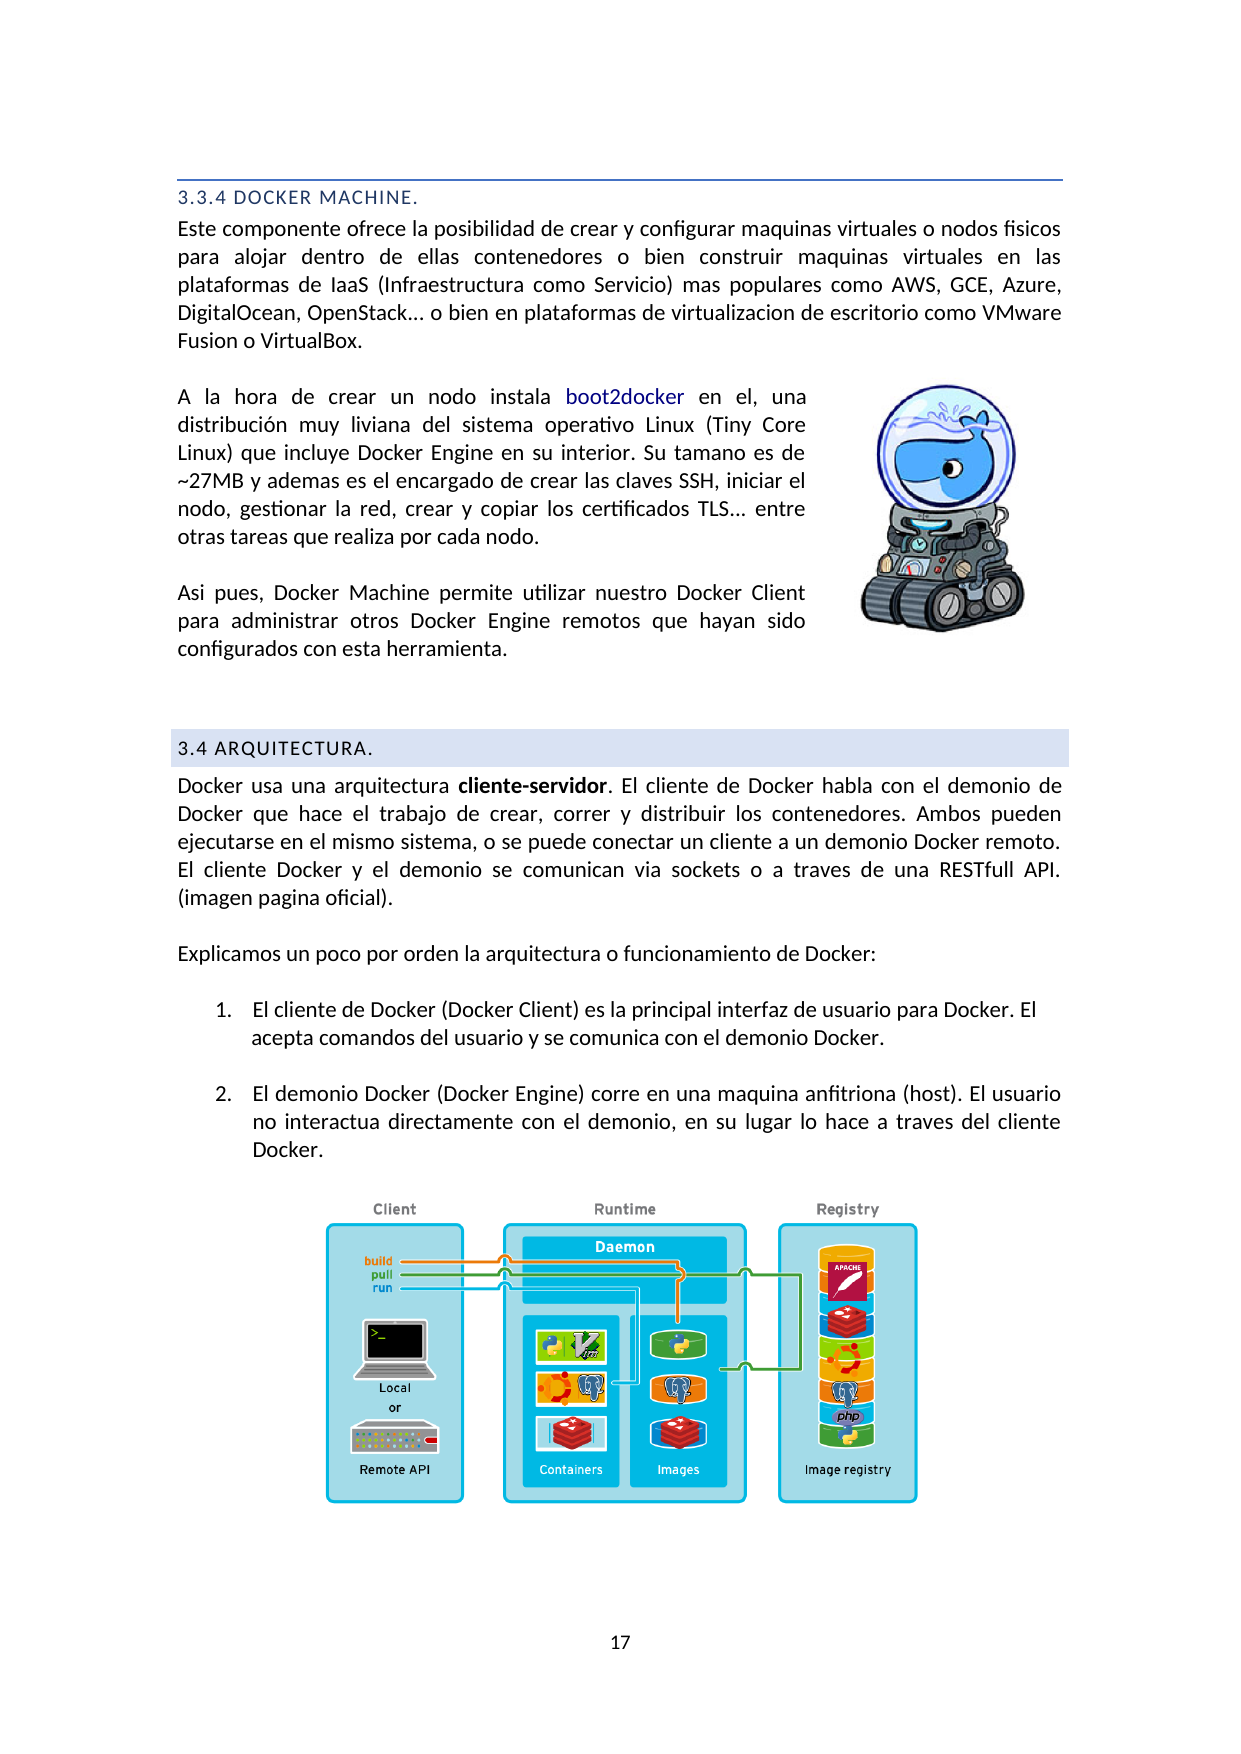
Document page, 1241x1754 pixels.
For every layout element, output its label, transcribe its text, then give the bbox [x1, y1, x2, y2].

subtitle 3.4 Arquitectura. [177, 736, 1063, 761]
text A la hora de crear un nodo instala boot2docker en el, una distribución muy liviana del sistema operativo Linux (Tiny Core Linux) que incluye Docker Engine en su interior. Su tamano es de ~27MB y ademas es el encargado de crear las claves SSH, iniciar el nodo, gestionar la red, crear y copiar los certificados TLS... entre otras tareas que realiza por cada nodo. [177, 382, 825, 550]
list El cliente de Docker (Docker Client) es la principal interfaz de usuario para Docker. El [215, 995, 1063, 1023]
text Docker usa una arquitectura cliente-servidor. El cliente de Docker habla con el demonio de Docker que hace el trabajo de crear, correr y distribuir los contenedores. Ambos pueden ejecutarse en el mismo sistema, o se puede conectar un cliente a un demonio Docker remoto. El cliente Docker y el demonio se comunican via sockets o a traves de una RESTfull API. (imagen pagina oficial). [177, 771, 1063, 911]
picture [825, 337, 1072, 653]
subtitle 3.3.4 Docker Machine. [177, 181, 1063, 210]
text Este componente ofrece la posibilidad de crear y configurar maquinas virtuales o nodos fisicos para alojar dentro de ellas contenedores o bien construir maquinas virtuales en las plataformas de IaaS (Infraestructura como Servicio) mas populares como AWS, GCE, Azure, DigitalOcean, OpenStack... o bien en plataformas de virtualizacion de escritorio como VMware Fusion o VirtualBox. [177, 214, 1063, 354]
picture [240, 1191, 1000, 1526]
text Asi pues, Docker Machine permite utilizar nuestro Docker Client para administrar otros Docker Engine remotos que hayan sido configurados con esta herramienta. [177, 578, 1063, 662]
list El demonio Docker (Docker Engine) corre en una maquina anfitriona (host). El usuario no interactua directamente con el demonio, en su lugar lo hace a traves del cliente Docker. [215, 1079, 1063, 1163]
text acepta comandos del usuario y se comunica con el demonio Docker. [177, 1023, 1063, 1051]
text Explicamos un poco por orden la arquitectura o funcionamiento de Docker: [177, 939, 1063, 967]
